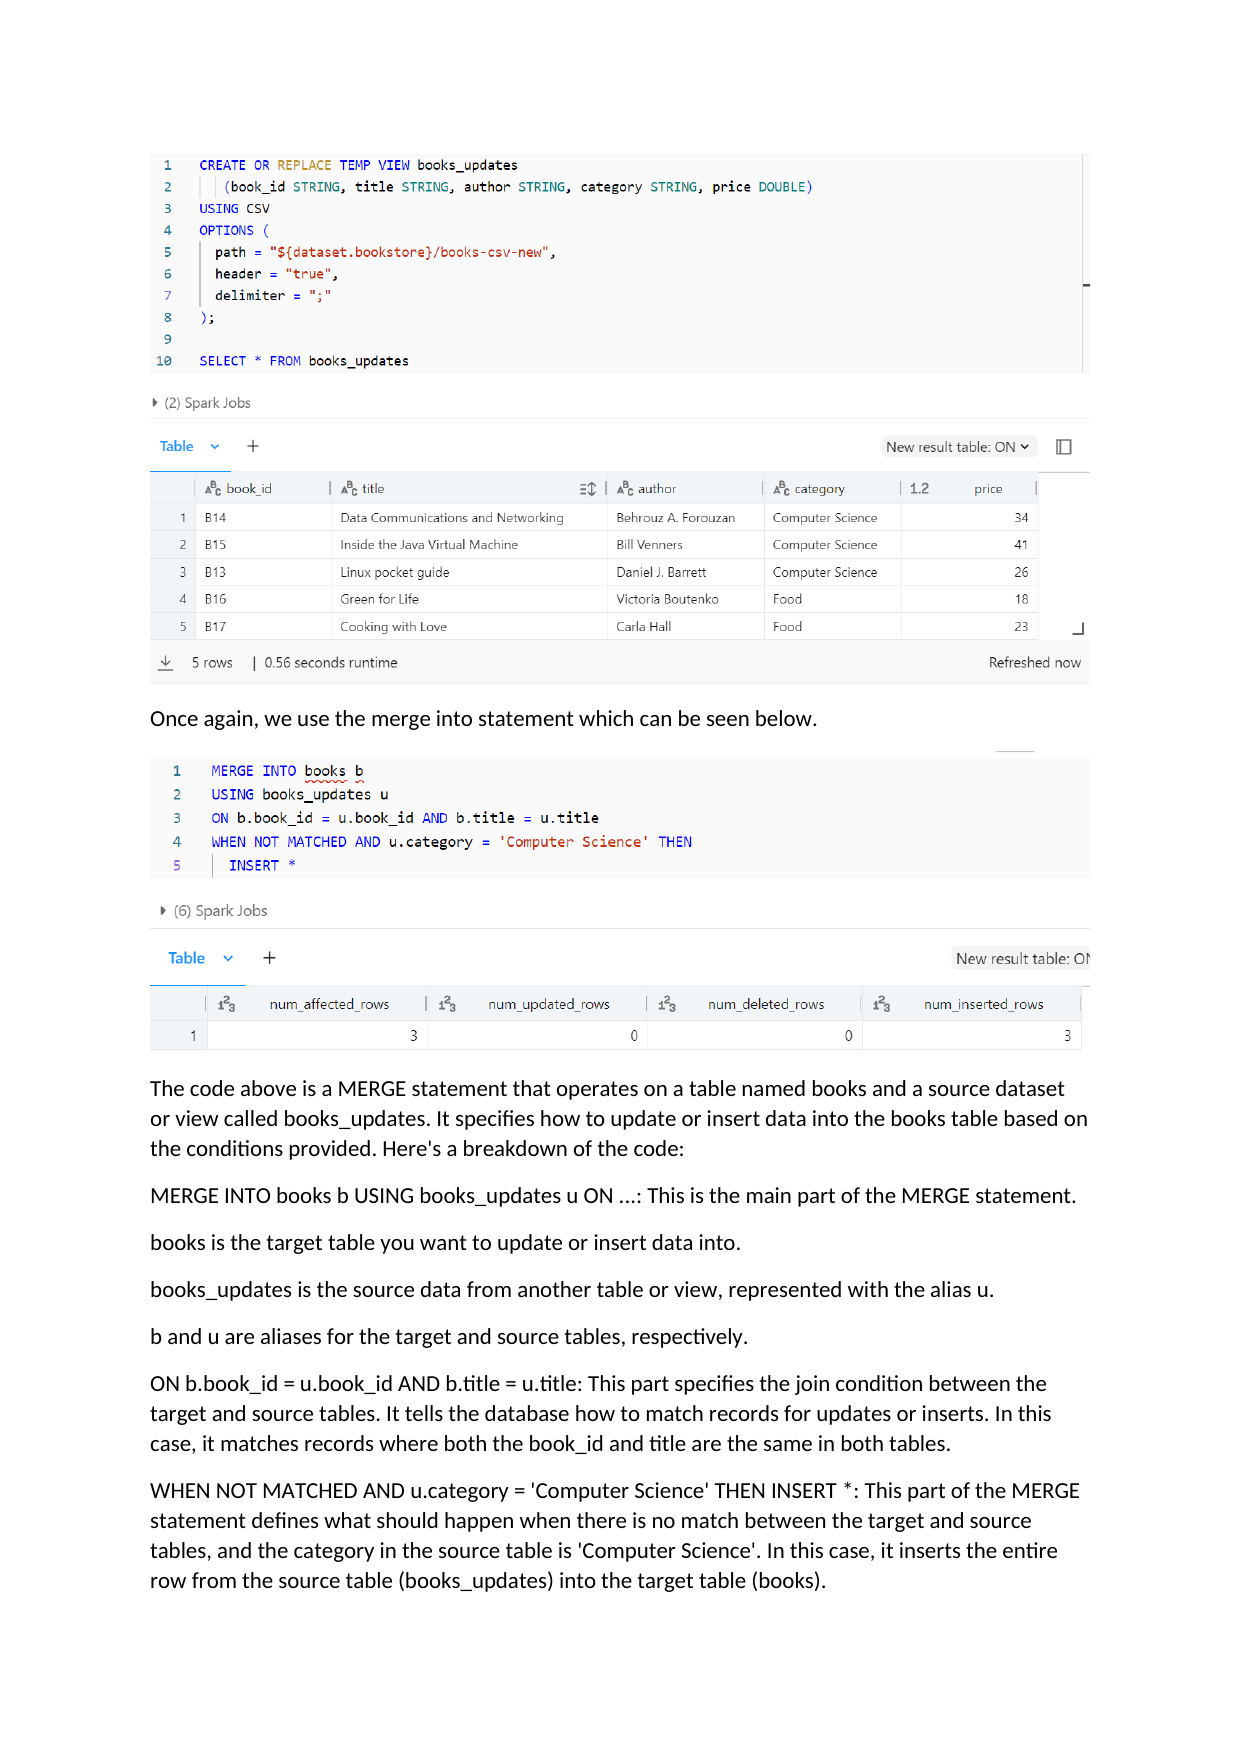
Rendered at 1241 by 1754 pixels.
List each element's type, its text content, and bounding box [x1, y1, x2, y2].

text WHEN NOT MATCHED AND u.category = 'Computer Science' THEN INSERT *: This part of the MERGE statement defines what should happen when there is no match between the target and source tables, and the category in the source table is 'Computer Science'. In this case, it inserts the entire row from the source table (books_updates) into the target table (books). [150, 1476, 1090, 1595]
text ON b.book_id = u.book_id AND b.title = u.title: This part specifies the join condition between the target and source tables. It tells the database how to match records for updates or inserts. In this case, it matches records where both the book_id and title are the same in both tables. [150, 1369, 1090, 1457]
text MERGE INTO books b USING books_updates u ON ...: This is the main part of the MERGE statement. [150, 1181, 1090, 1209]
picture [150, 751, 1091, 1056]
text books_updates is the source data from another table or view, represented with the alias u. [150, 1275, 1090, 1303]
text b and u are aliases for the target and source tables, respectively. [150, 1322, 1090, 1350]
text books is the target table you want to update or insert data into. [150, 1228, 1090, 1256]
text Once again, we use the merge into statement which can be seen below. [150, 704, 1090, 732]
picture [150, 150, 1091, 686]
text The code above is a MERGE statement that operates on a table named books and a source dataset or view called books_updates. It specifies how to update or insert data into the books table based on the conditions provided. Here's a breakdown of the code: [150, 1074, 1090, 1162]
